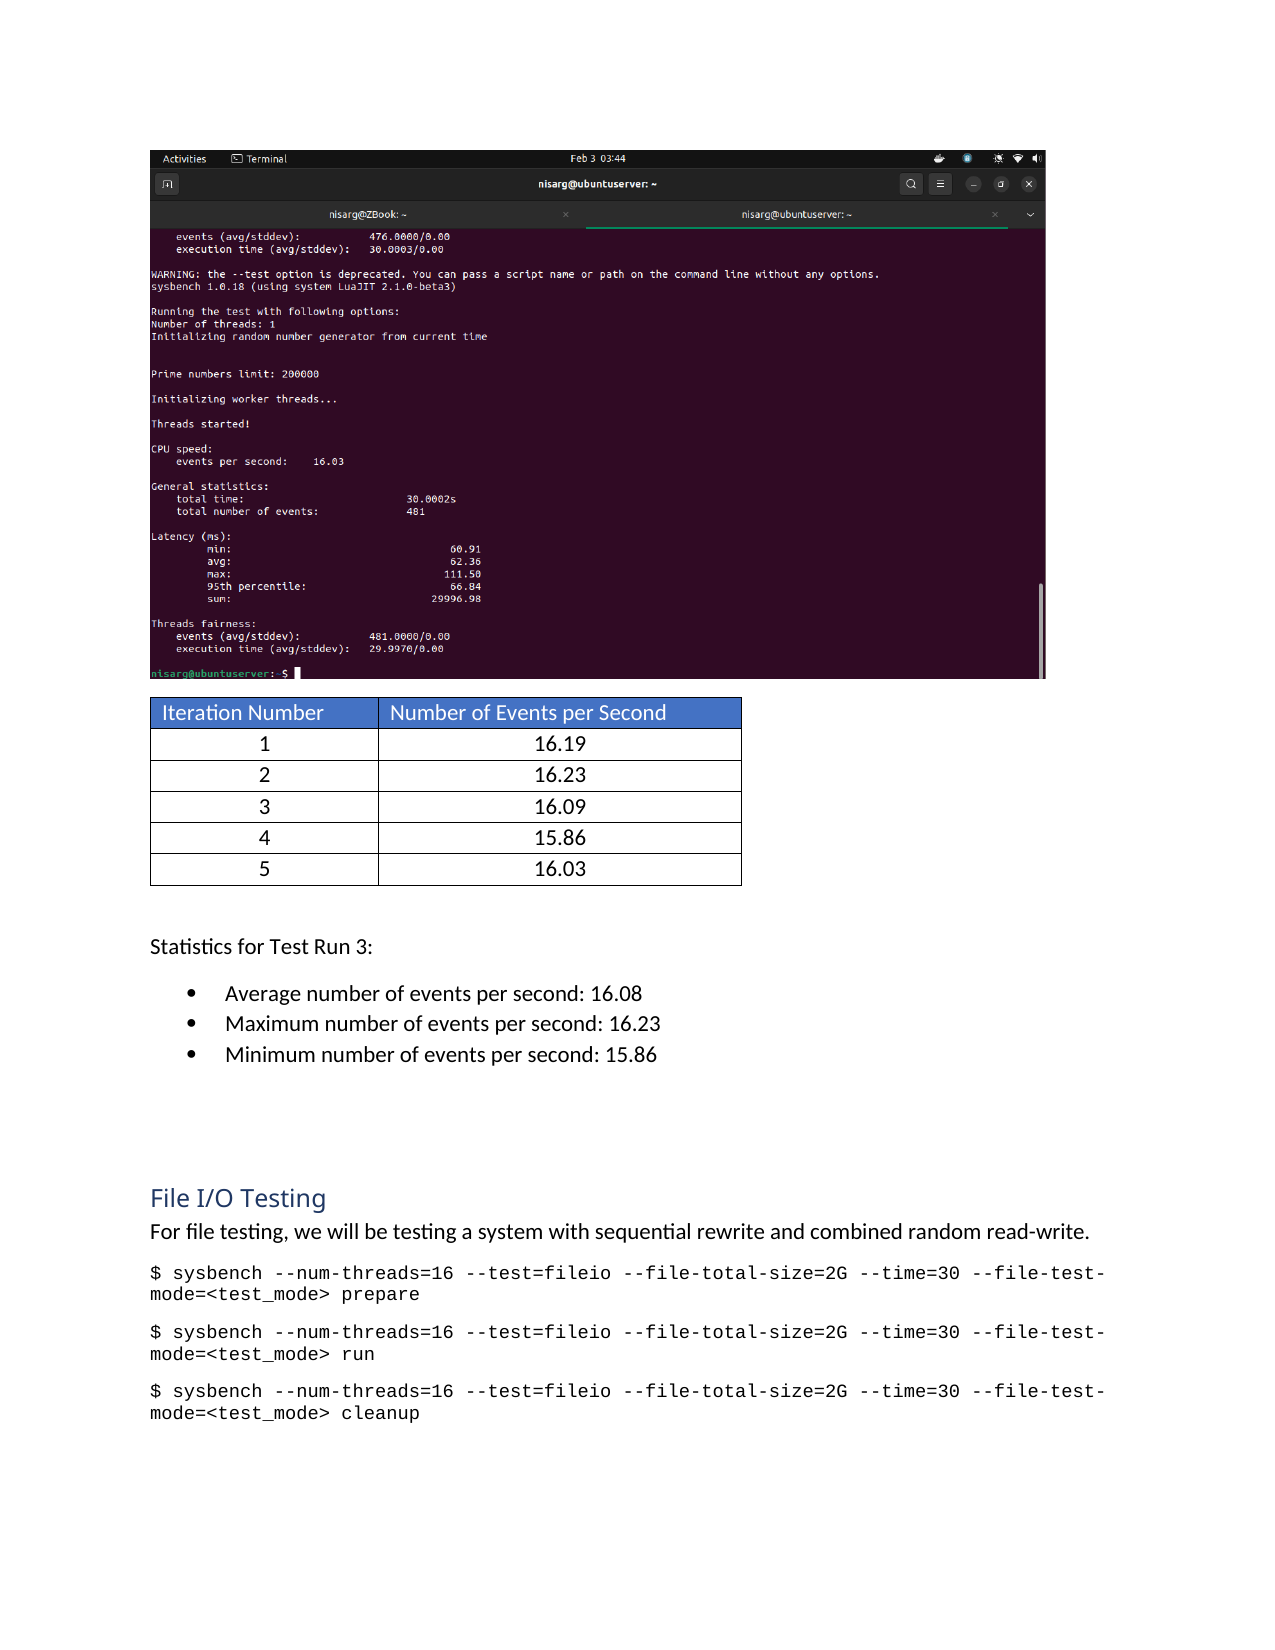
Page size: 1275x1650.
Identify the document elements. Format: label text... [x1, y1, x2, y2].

table_cell 16.23 [379, 761, 741, 791]
table_cell 5 [151, 854, 378, 884]
list Maximum number of events per second: 16.23 [187, 1009, 1125, 1037]
list Average number of events per second: 16.08 [187, 979, 1125, 1007]
table_cell 4 [151, 823, 378, 853]
table_cell 16.09 [379, 792, 741, 822]
subtitle File I/O Testing [150, 1180, 1125, 1214]
text Statistics for Test Run 3: [150, 932, 1125, 960]
table_cell 16.03 [379, 854, 741, 884]
text For file testing, we will be testing a system with sequential rewrite and combined random read-write. [150, 1217, 1125, 1245]
table_cell 3 [151, 792, 378, 822]
table_header Number of Events per Second [379, 698, 741, 728]
table_cell 1 [151, 729, 378, 759]
table_cell 15.86 [379, 823, 741, 853]
table_cell 2 [151, 761, 378, 791]
table_cell 16.19 [379, 729, 741, 759]
list Minimum number of events per second: 15.86 [187, 1040, 1125, 1068]
text $ sysbench --num-threads=16 --test=fileio --file-total-size=2G --time=30 --file-test-mode=<test_mode> prepare [150, 1264, 1125, 1306]
table_header Iteration Number [151, 698, 378, 728]
picture [150, 150, 1046, 679]
text $ sysbench --num-threads=16 --test=fileio --file-total-size=2G --time=30 --file-test-mode=<test_mode> cleanup [150, 1382, 1125, 1425]
text $ sysbench --num-threads=16 --test=fileio --file-total-size=2G --time=30 --file-test-mode=<test_mode> run [150, 1323, 1125, 1366]
